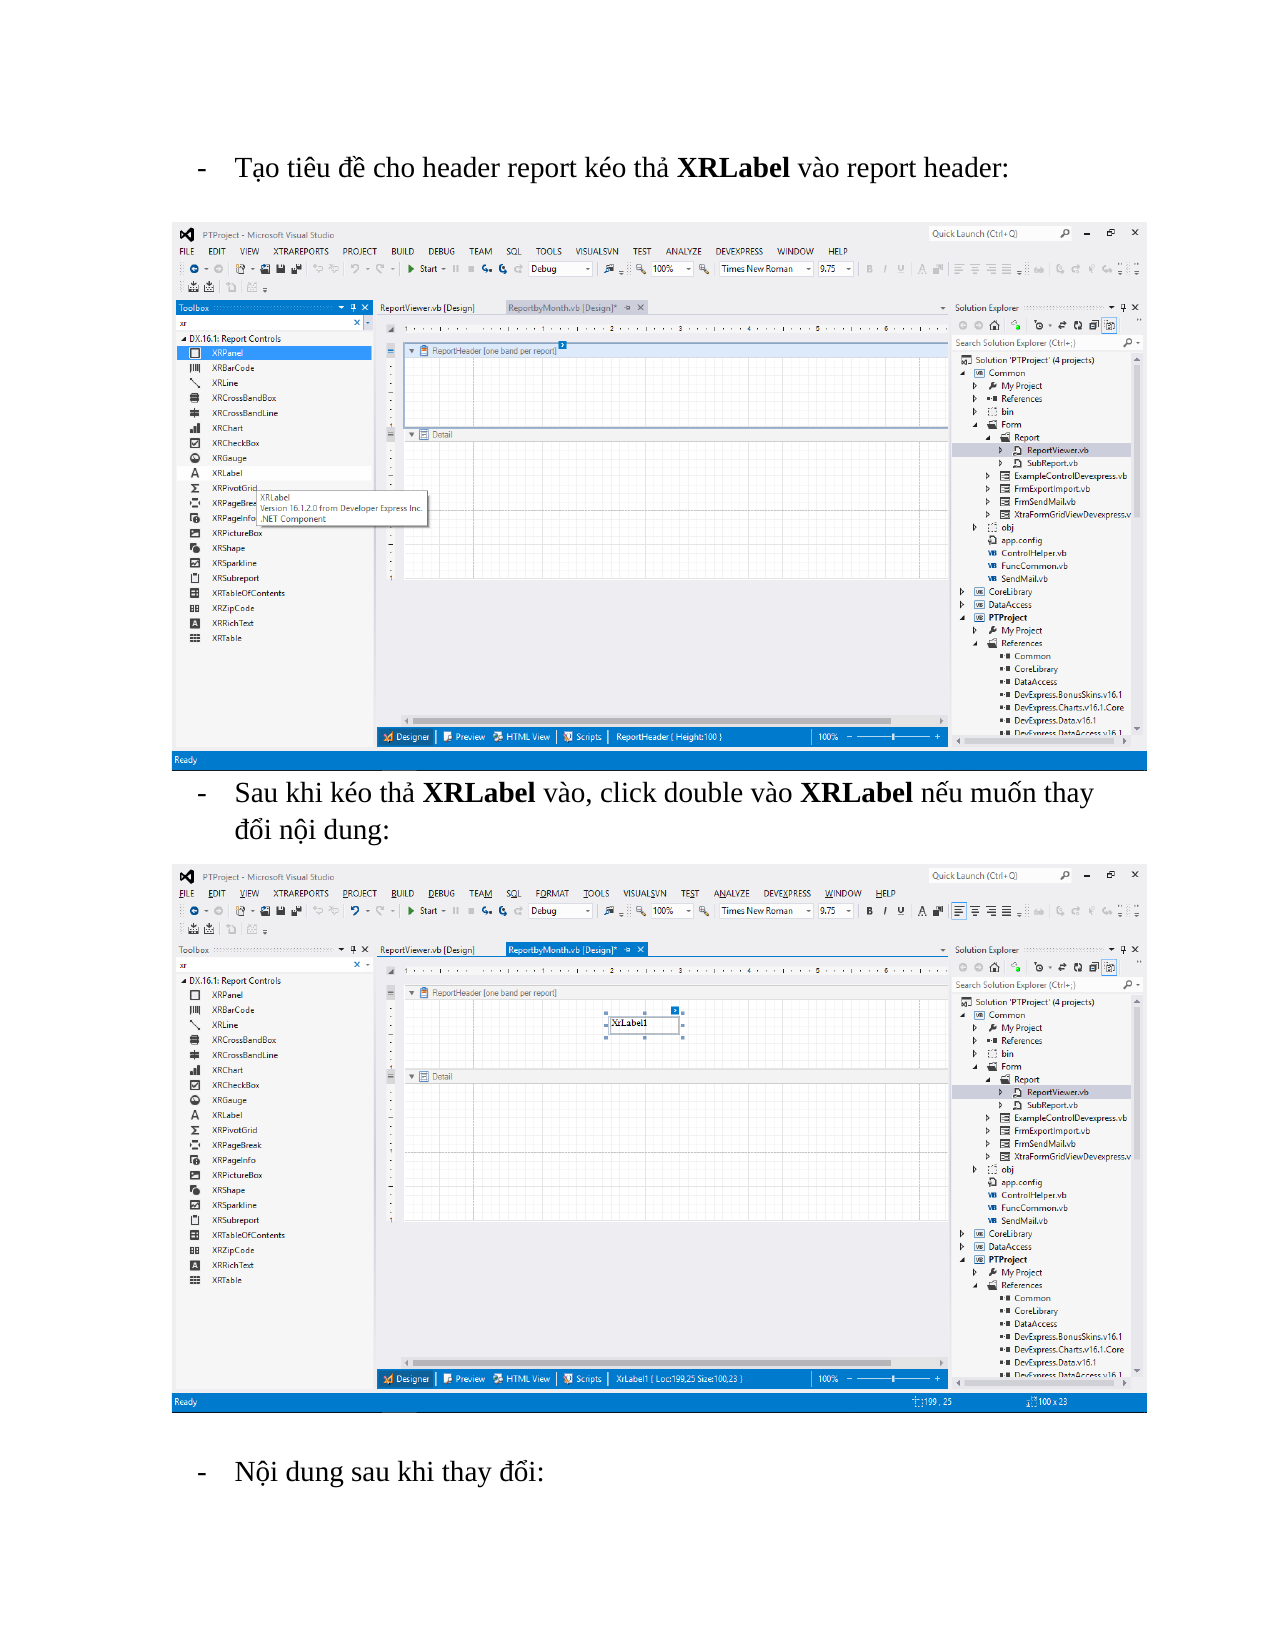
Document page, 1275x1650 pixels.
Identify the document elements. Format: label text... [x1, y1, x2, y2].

picture [171, 222, 1147, 771]
list Tạo tiêu đề cho header report kéo thả XRLabel vào report header: [197, 150, 1125, 183]
list Sau khi kéo thả XRLabel vào, click double vào XRLabel nếu muốn thay đổi nội dung: [197, 771, 1125, 845]
picture [171, 864, 1147, 1413]
list Nội dung sau khi thay đổi: [197, 1454, 1125, 1487]
